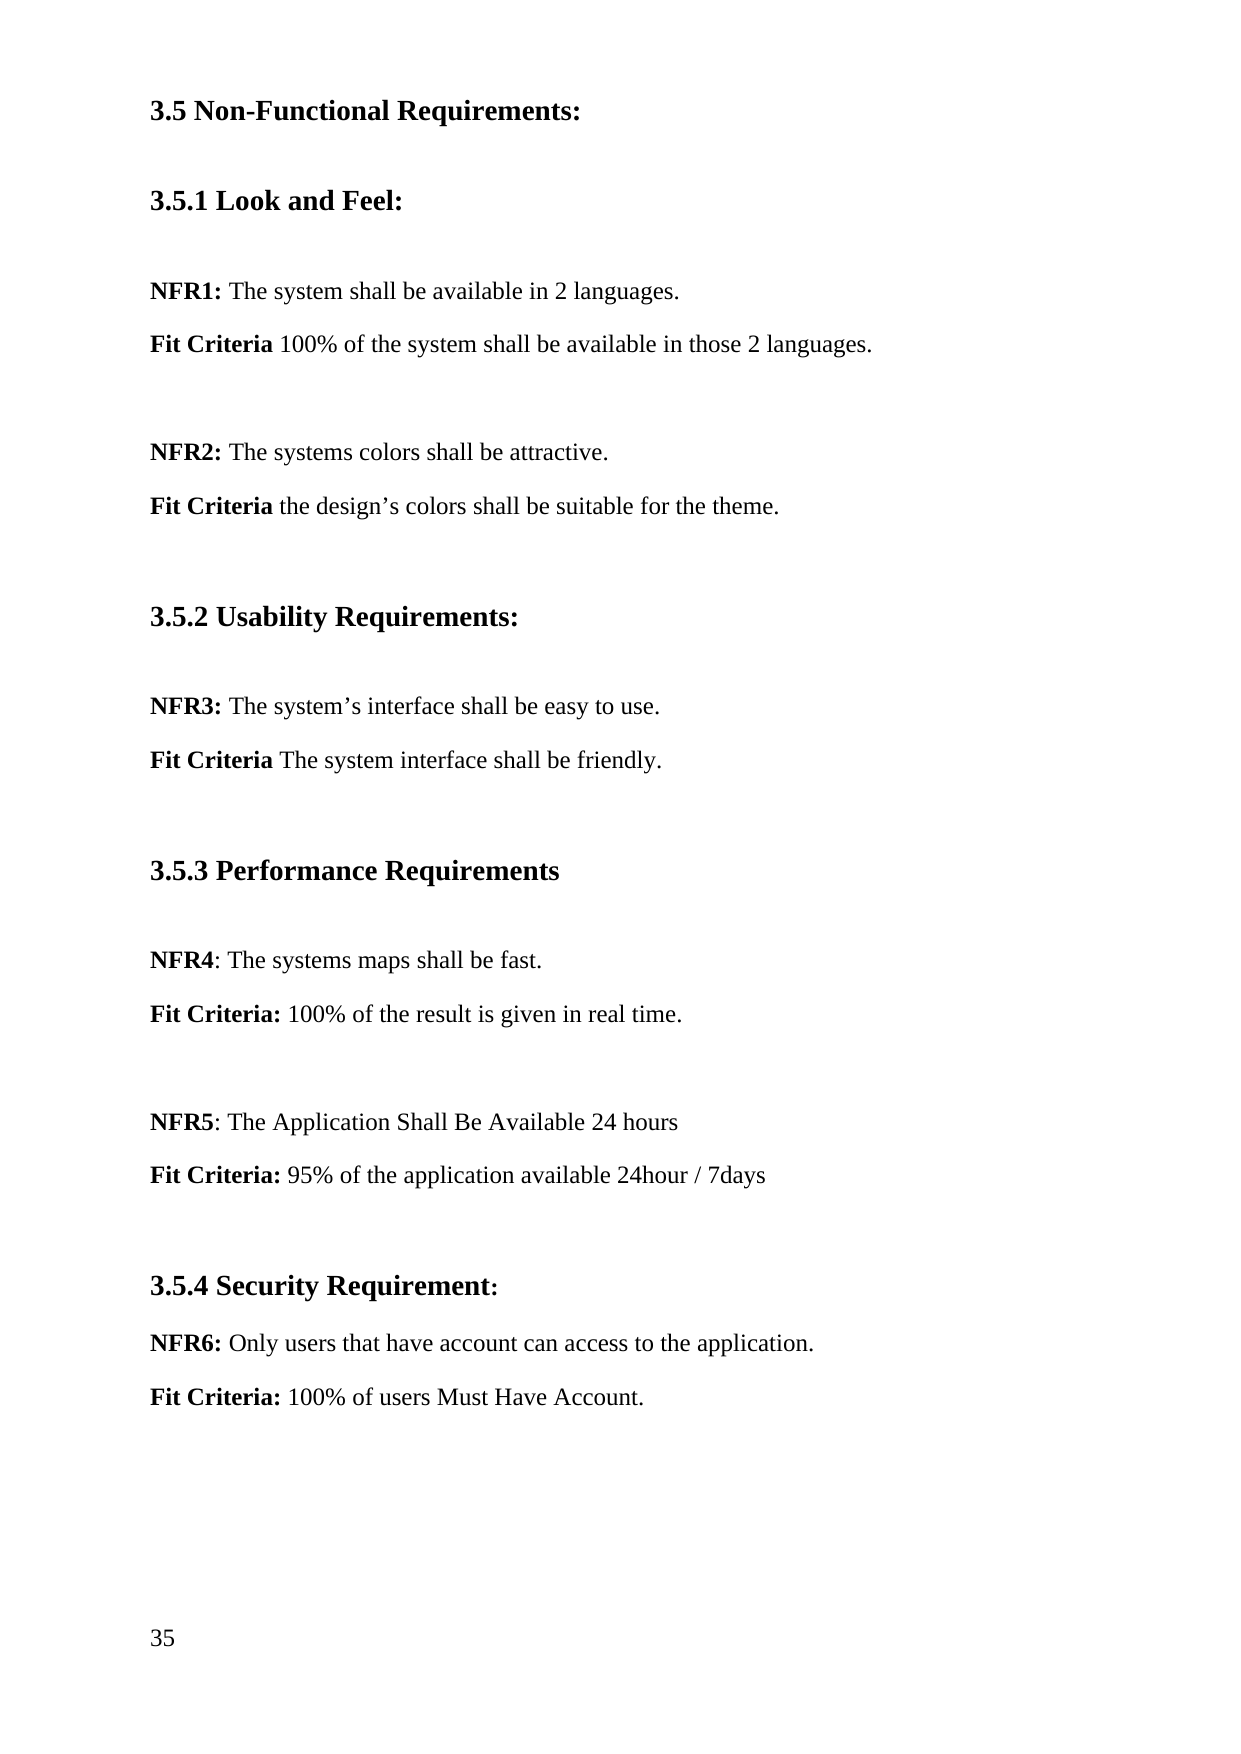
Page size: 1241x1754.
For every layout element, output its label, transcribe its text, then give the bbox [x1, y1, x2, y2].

text NFR4: The systems maps shall be fast. [150, 945, 1090, 974]
text NFR3: The system’s interface shall be easy to use. [150, 691, 1090, 720]
subtitle 3.5.1 Look and Feel: [150, 183, 1090, 217]
text Fit Criteria: 100% of the result is given in real time. [150, 999, 1090, 1028]
text NFR1: The system shall be available in 2 languages. [150, 276, 1090, 304]
text 3.5.4 Security Requirement: [150, 1268, 1090, 1302]
text Fit Criteria: 95% of the application available 24hour / 7days [150, 1161, 1090, 1189]
subtitle 3.5.2 Usability Requirements: [150, 599, 1090, 632]
subtitle 3.5 Non-Functional Requirements: [150, 93, 1090, 126]
text Fit Criteria: 100% of users Must Have Account. [150, 1382, 1090, 1410]
text NFR2: The systems colors shall be attractive. [150, 437, 1090, 466]
text NFR6: Only users that have account can access to the application. [150, 1328, 1090, 1356]
text Fit Criteria the design’s colors shall be suitable for the theme. [150, 491, 1090, 520]
text NFR5: The Application Shall Be Available 24 hours [150, 1107, 1090, 1136]
text Fit Criteria The system interface shall be friendly. [150, 745, 1090, 774]
subtitle 3.5.3 Performance Requirements [150, 853, 1090, 886]
text Fit Criteria 100% of the system shall be available in those 2 languages. [150, 329, 1090, 358]
